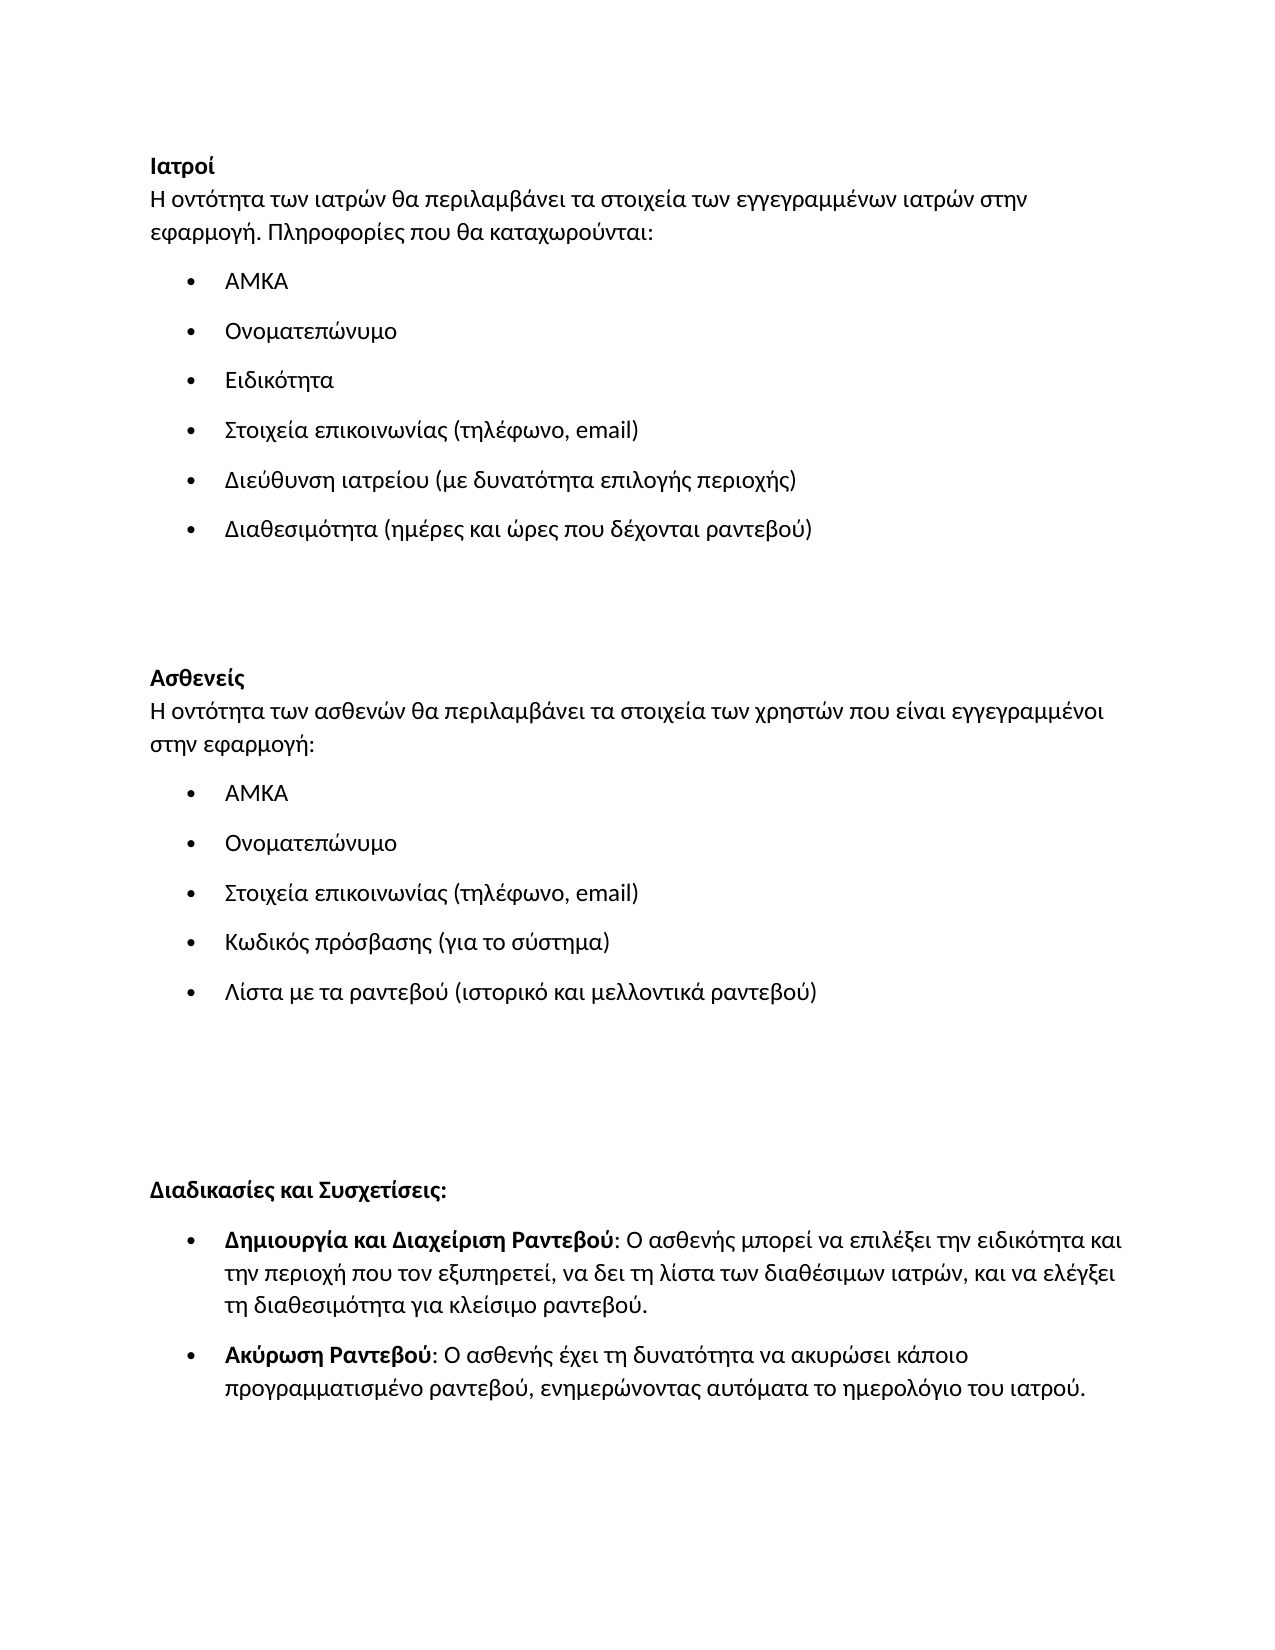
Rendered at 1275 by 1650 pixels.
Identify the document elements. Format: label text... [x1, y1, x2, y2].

list Διαθεσιμότητα (ημέρες και ώρες που δέχονται ραντεβού) [187, 513, 1125, 544]
list Διεύθυνση ιατρείου (με δυνατότητα επιλογής περιοχής) [187, 464, 1125, 494]
text Διαδικασίες και Συσχετίσεις: [150, 1174, 1125, 1205]
list Στοιχεία επικοινωνίας (τηλέφωνο, email) [187, 414, 1125, 445]
list Λίστα με τα ραντεβού (ιστορικό και μελλοντικά ραντεβού) [187, 976, 1125, 1006]
list Κωδικός πρόσβασης (για το σύστημα) [187, 926, 1125, 957]
list Ονοματεπώνυμο [187, 827, 1125, 858]
list Ονοματεπώνυμο [187, 315, 1125, 346]
list Στοιχεία επικοινωνίας (τηλέφωνο, email) [187, 877, 1125, 907]
list Ειδικότητα [187, 364, 1125, 395]
text Ιατροί Η οντότητα των ιατρών θα περιλαμβάνει τα στοιχεία των εγγεγραμμένων ιατρών στην εφαρμογή. Πληροφορίες που θα καταχωρούνται: [150, 150, 1125, 246]
list Ακύρωση Ραντεβού: Ο ασθενής έχει τη δυνατότητα να ακυρώσει κάποιο προγραμματισμένο ραντεβού, ενημερώνοντας αυτόματα το ημερολόγιο του ιατρού. [187, 1339, 1125, 1403]
list Δημιουργία και Διαχείριση Ραντεβού: Ο ασθενής μπορεί να επιλέξει την ειδικότητα και την περιοχή που τον εξυπηρετεί, να δει τη λίστα των διαθέσιμων ιατρών, και να ελέγξει τη διαθεσιμότητα για κλείσιμο ραντεβού. [187, 1224, 1125, 1320]
text Ασθενείς Η οντότητα των ασθενών θα περιλαμβάνει τα στοιχεία των χρηστών που είναι εγγεγραμμένοι στην εφαρμογή: [150, 662, 1125, 758]
list ΑΜΚΑ [187, 777, 1125, 808]
list ΑΜΚΑ [187, 265, 1125, 296]
